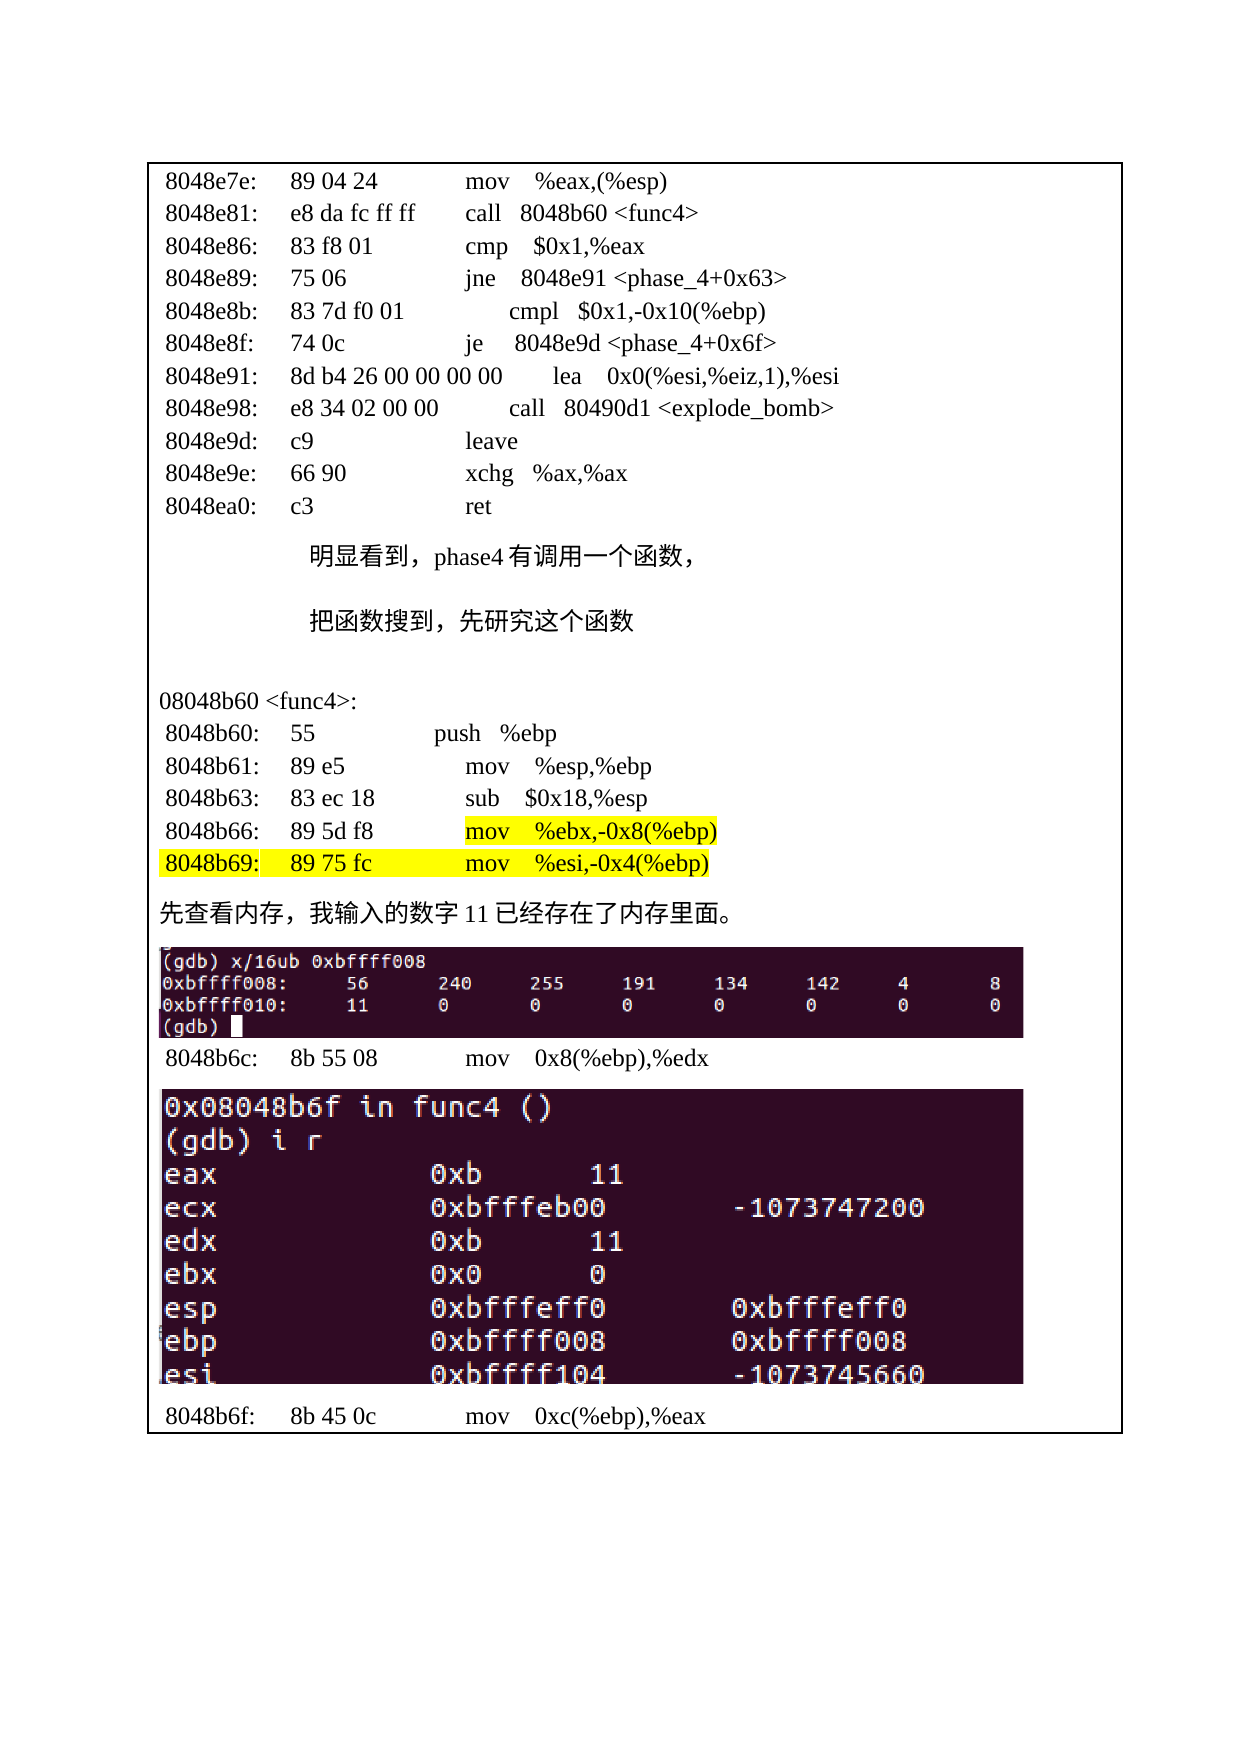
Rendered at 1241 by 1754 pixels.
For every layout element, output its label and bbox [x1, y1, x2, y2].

table_cell [149, 164, 1121, 1432]
picture [158, 947, 1024, 1038]
picture [158, 1089, 1024, 1384]
